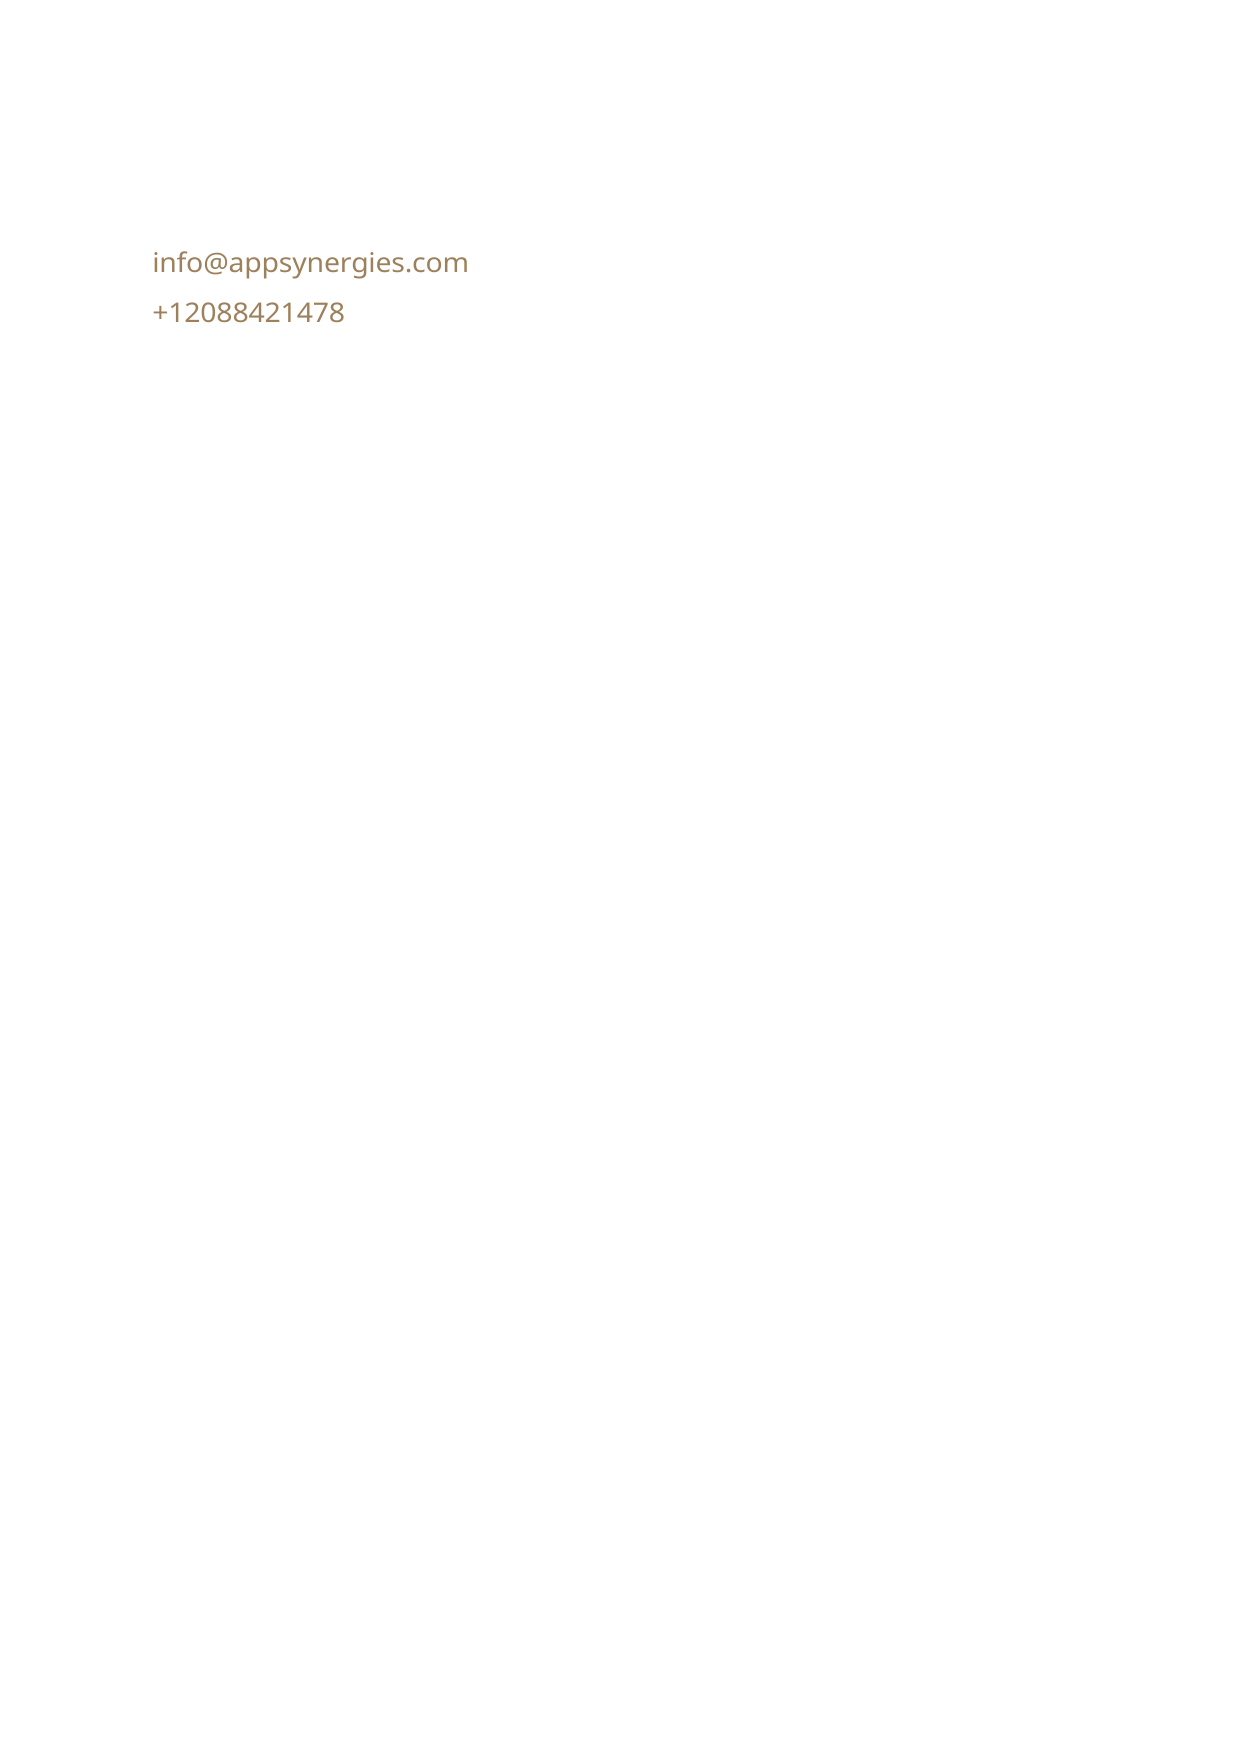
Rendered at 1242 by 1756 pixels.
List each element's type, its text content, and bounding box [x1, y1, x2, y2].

text info@appsynergies.com [152, 243, 1242, 280]
text +12088421478 [152, 293, 1242, 330]
